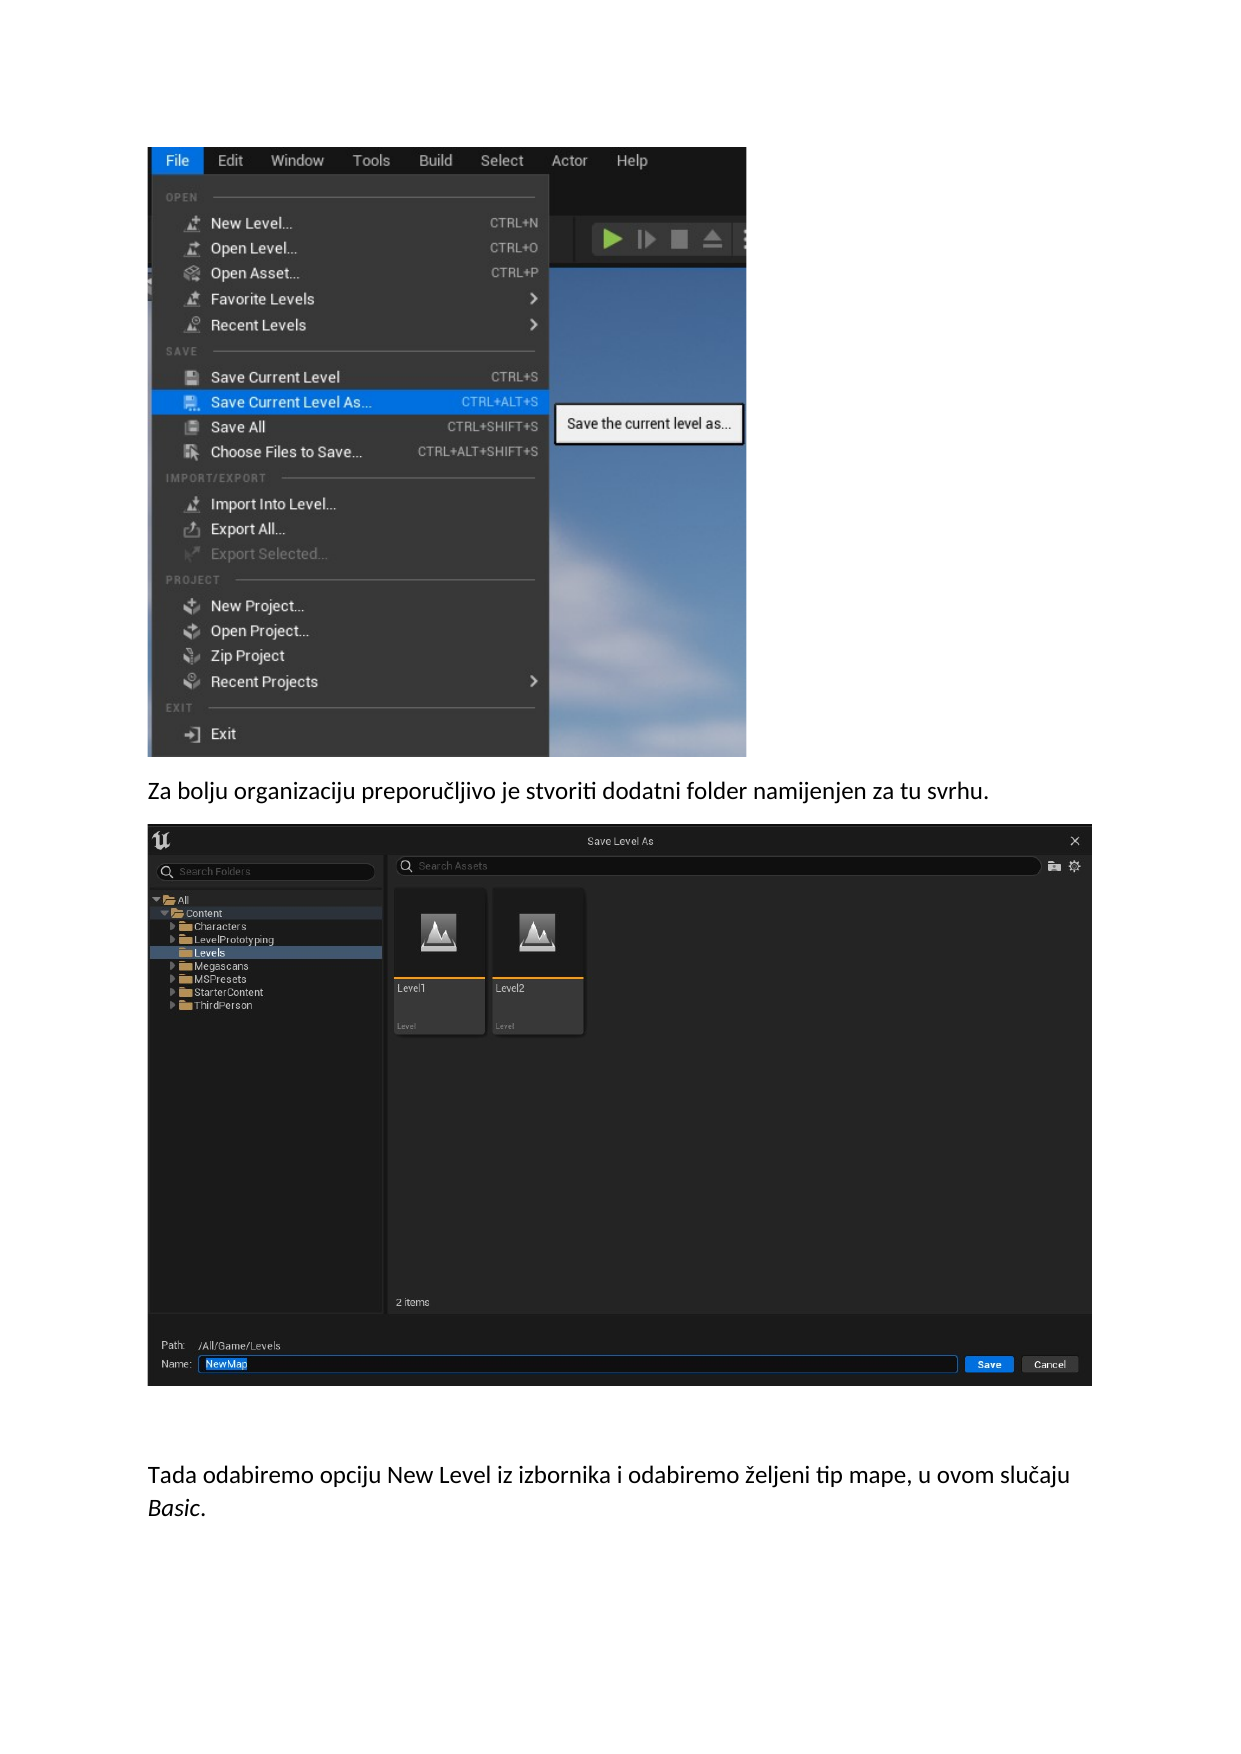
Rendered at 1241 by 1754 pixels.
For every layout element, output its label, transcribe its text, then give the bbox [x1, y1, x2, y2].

text Tada odabiremo opciju New Level iz izbornika i odabiremo željeni tip mape, u ovom slučaju Basic. [148, 1459, 1093, 1523]
picture [147, 824, 1092, 1386]
text Za bolju organizaciju preporučljivo je stvoriti dodatni folder namijenjen za tu svrhu. [148, 775, 1093, 806]
picture [147, 147, 747, 757]
